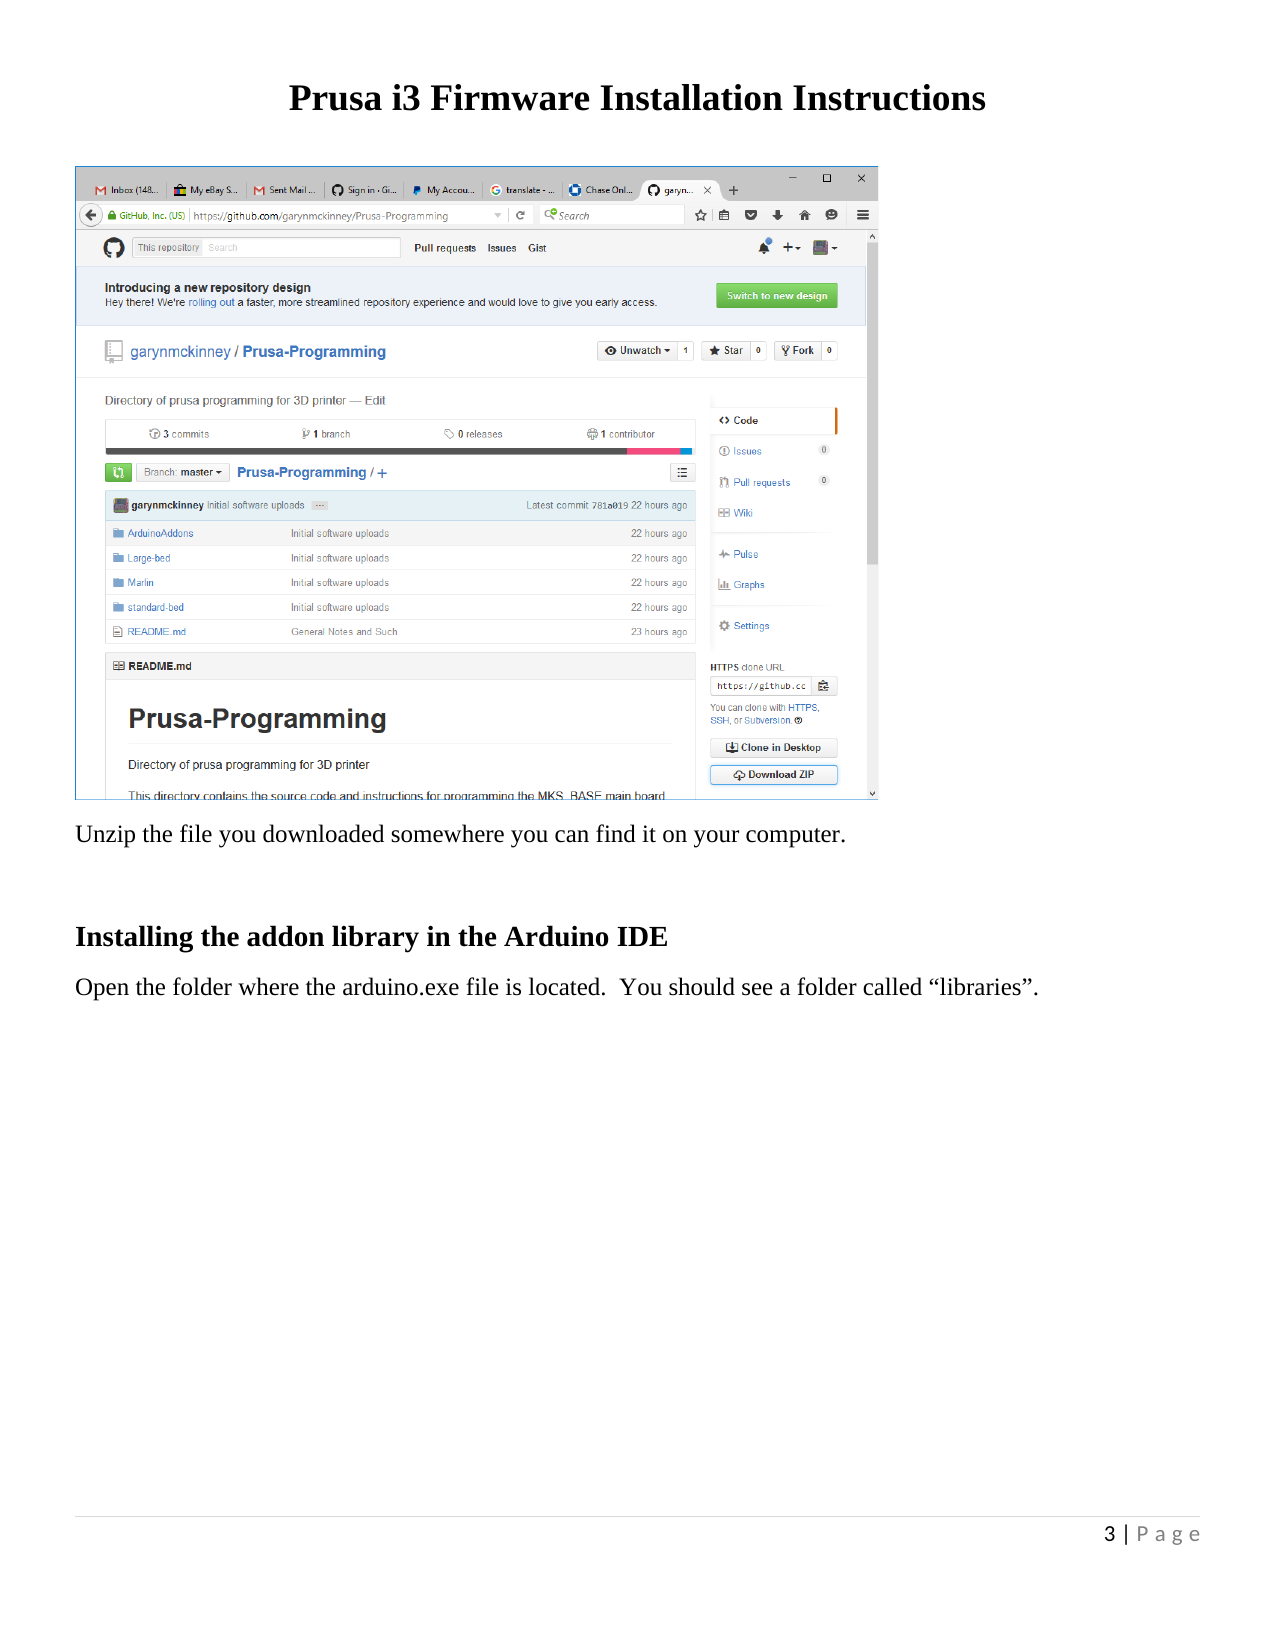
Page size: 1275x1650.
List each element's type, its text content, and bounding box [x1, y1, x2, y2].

text Installing the addon library in the Arduino IDE [75, 919, 1200, 953]
text Unzip the file you downloaded somewhere you can find it on your computer. [75, 819, 1200, 847]
text Open the folder where the arduino.exe file is located. You should see a folder called “libraries”. [75, 972, 1200, 1001]
picture [75, 166, 879, 800]
